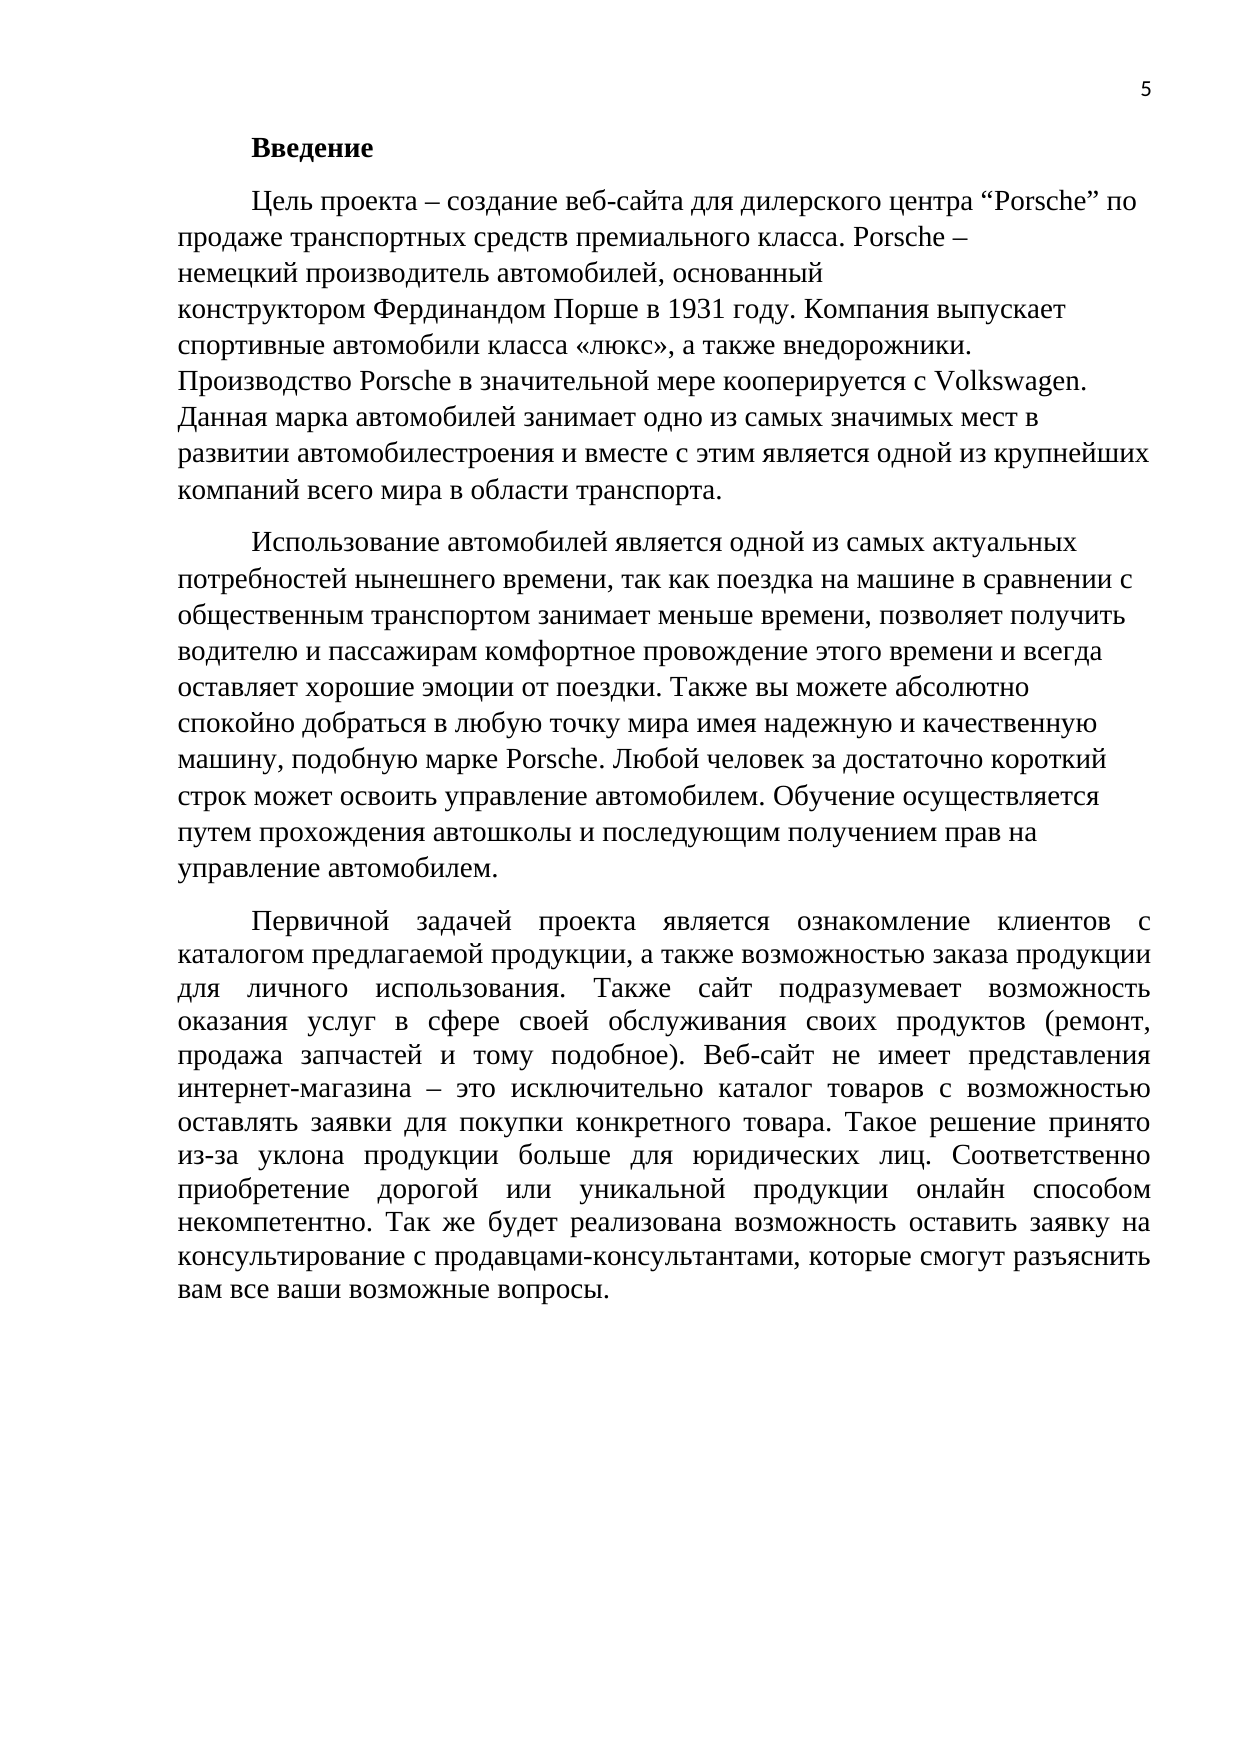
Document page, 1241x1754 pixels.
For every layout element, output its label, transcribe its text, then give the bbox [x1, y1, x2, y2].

text Цель проекта – создание веб-сайта для дилерского центра “Porsche” по продаже транспортных средств премиального класса. Porsche – немецкий производитель автомобилей, основанный конструктором Фердинандом Порше в 1931 году. Компания выпускает спортивные автомобили класса «люкс», а также внедорожники. Производство Porsche в значительной мере кооперируется с Volkswagen. Данная марка автомобилей занимает одно из самых значимых мест в развитии автомобилестроения и вместе с этим является одной из крупнейших компаний всего мира в области транспорта. [177, 183, 1152, 505]
text Первичной задачей проекта является ознакомление клиентов с каталогом предлагаемой продукции, а также возможностью заказа продукции для личного использования. Также сайт подразумевает возможность оказания услуг в сфере своей обслуживания своих продуктов (ремонт, продажа запчастей и тому подобное). Веб-сайт не имеет представления интернет-магазина – это исключительно каталог товаров с возможностью оставлять заявки для покупки конкретного товара. Такое решение принято из-за уклона продукции больше для юридических лиц. Соответственно приобретение дорогой или уникальной продукции онлайн способом некомпетентно. Так же будет реализована возможность оставить заявку на консультирование с продавцами-консультантами, которые смогут разъяснить вам все ваши возможные вопросы. [177, 903, 1152, 1305]
text Использование автомобилей является одной из самых актуальных потребностей нынешнего времени, так как поездка на машине в сравнении с общественным транспортом занимает меньше времени, позволяет получить водителю и пассажирам комфортное провождение этого времени и всегда оставляет хорошие эмоции от поездки. Также вы можете абсолютно спокойно добраться в любую точку мира имея надежную и качественную машину, подобную марке Porsche. Любой человек за достаточно короткий строк может освоить управление автомобилем. Обучение осуществляется путем прохождения автошколы и последующим получением прав на управление автомобилем. [177, 524, 1152, 883]
text Введение [177, 130, 1152, 163]
